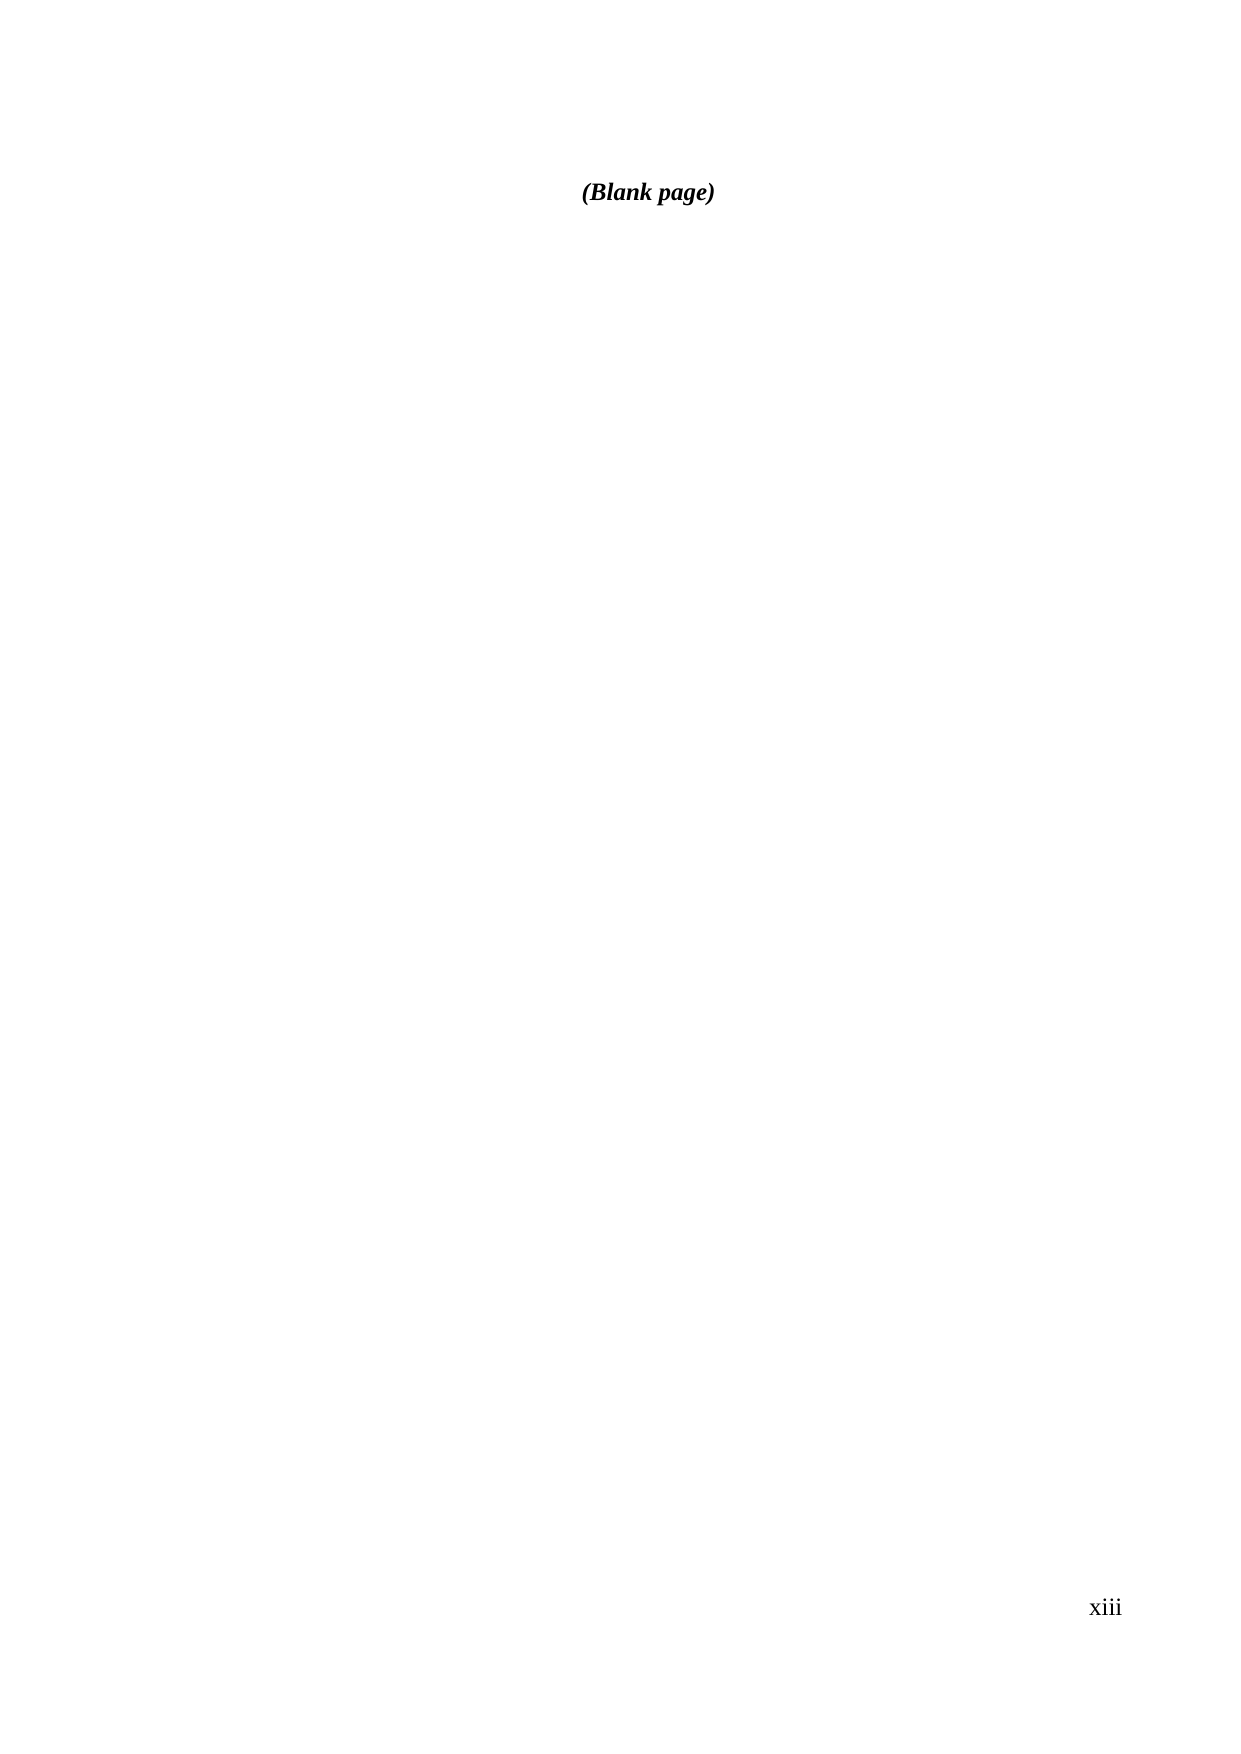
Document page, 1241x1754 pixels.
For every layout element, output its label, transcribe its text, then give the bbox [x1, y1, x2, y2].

text (Blank page) [177, 177, 1122, 206]
